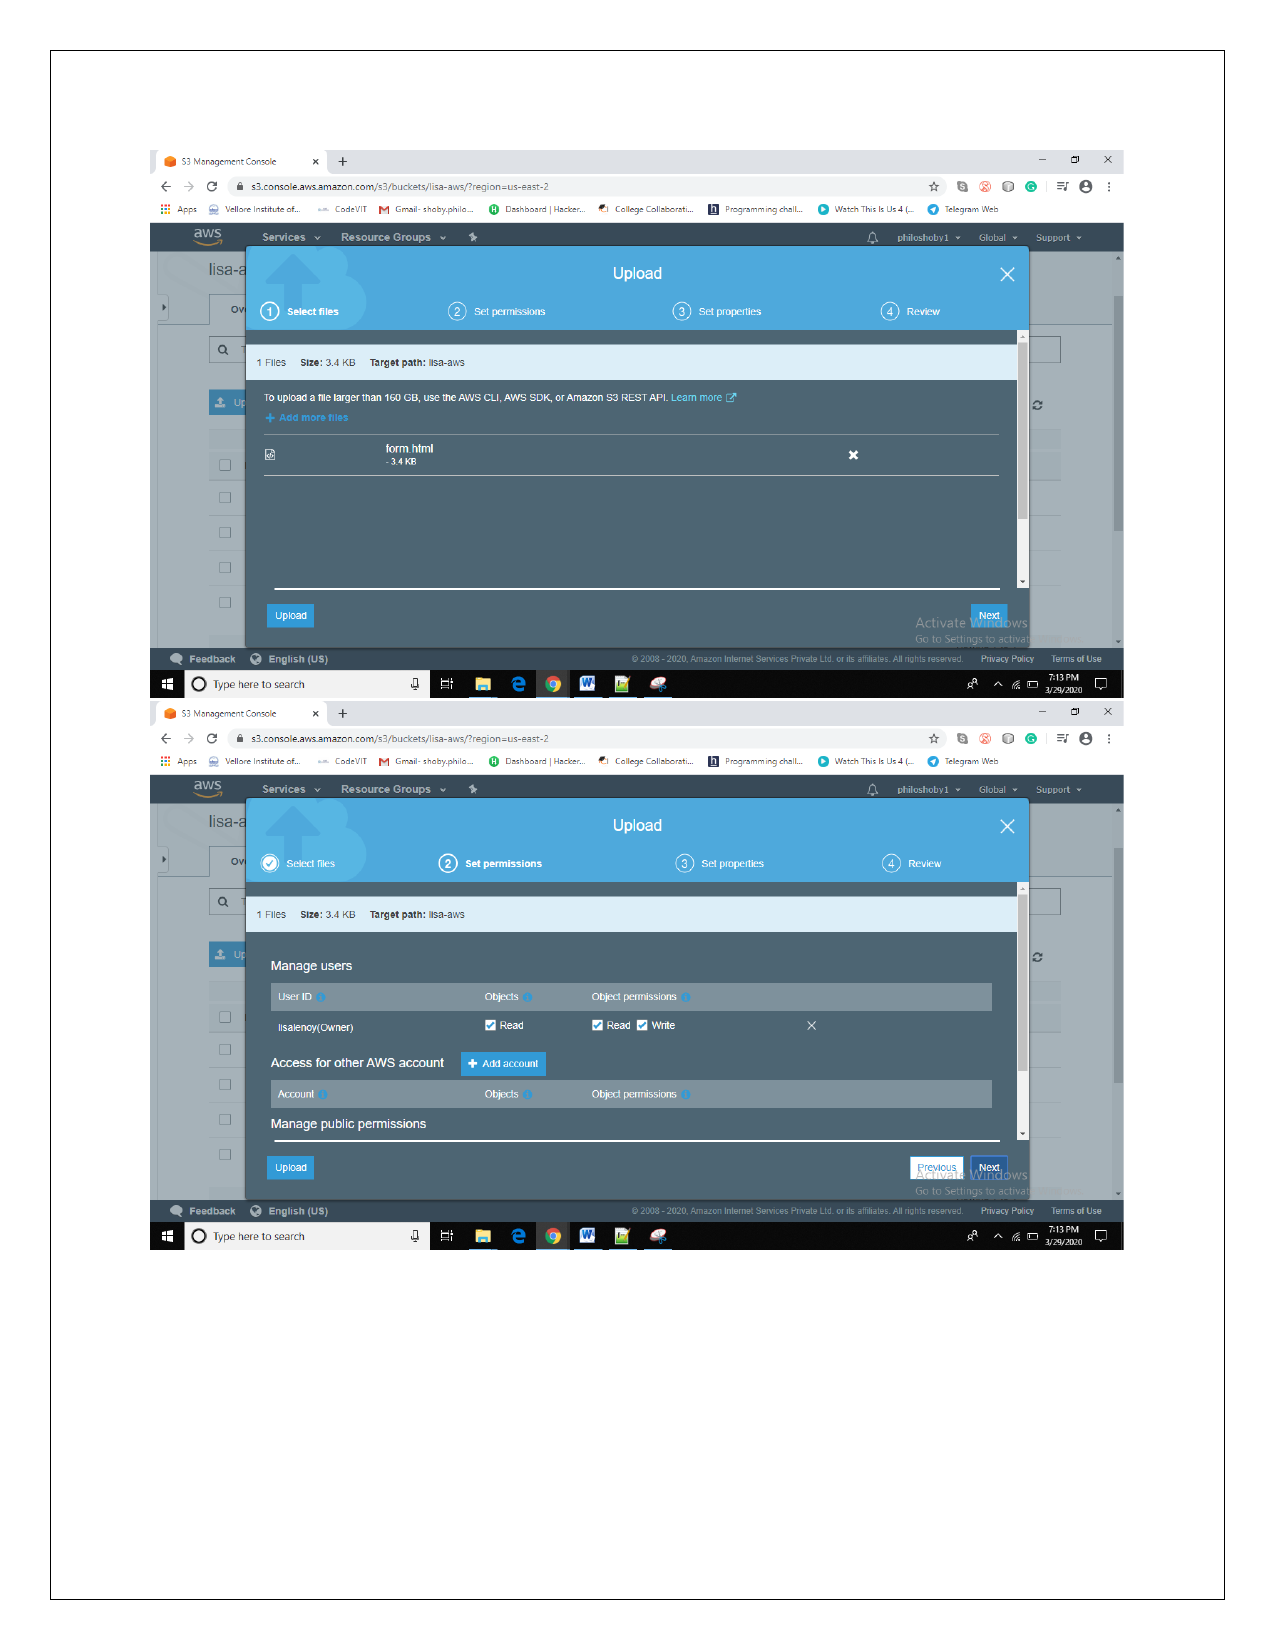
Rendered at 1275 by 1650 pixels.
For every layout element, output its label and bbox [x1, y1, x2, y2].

picture [150, 150, 1124, 698]
picture [150, 701, 1124, 1250]
